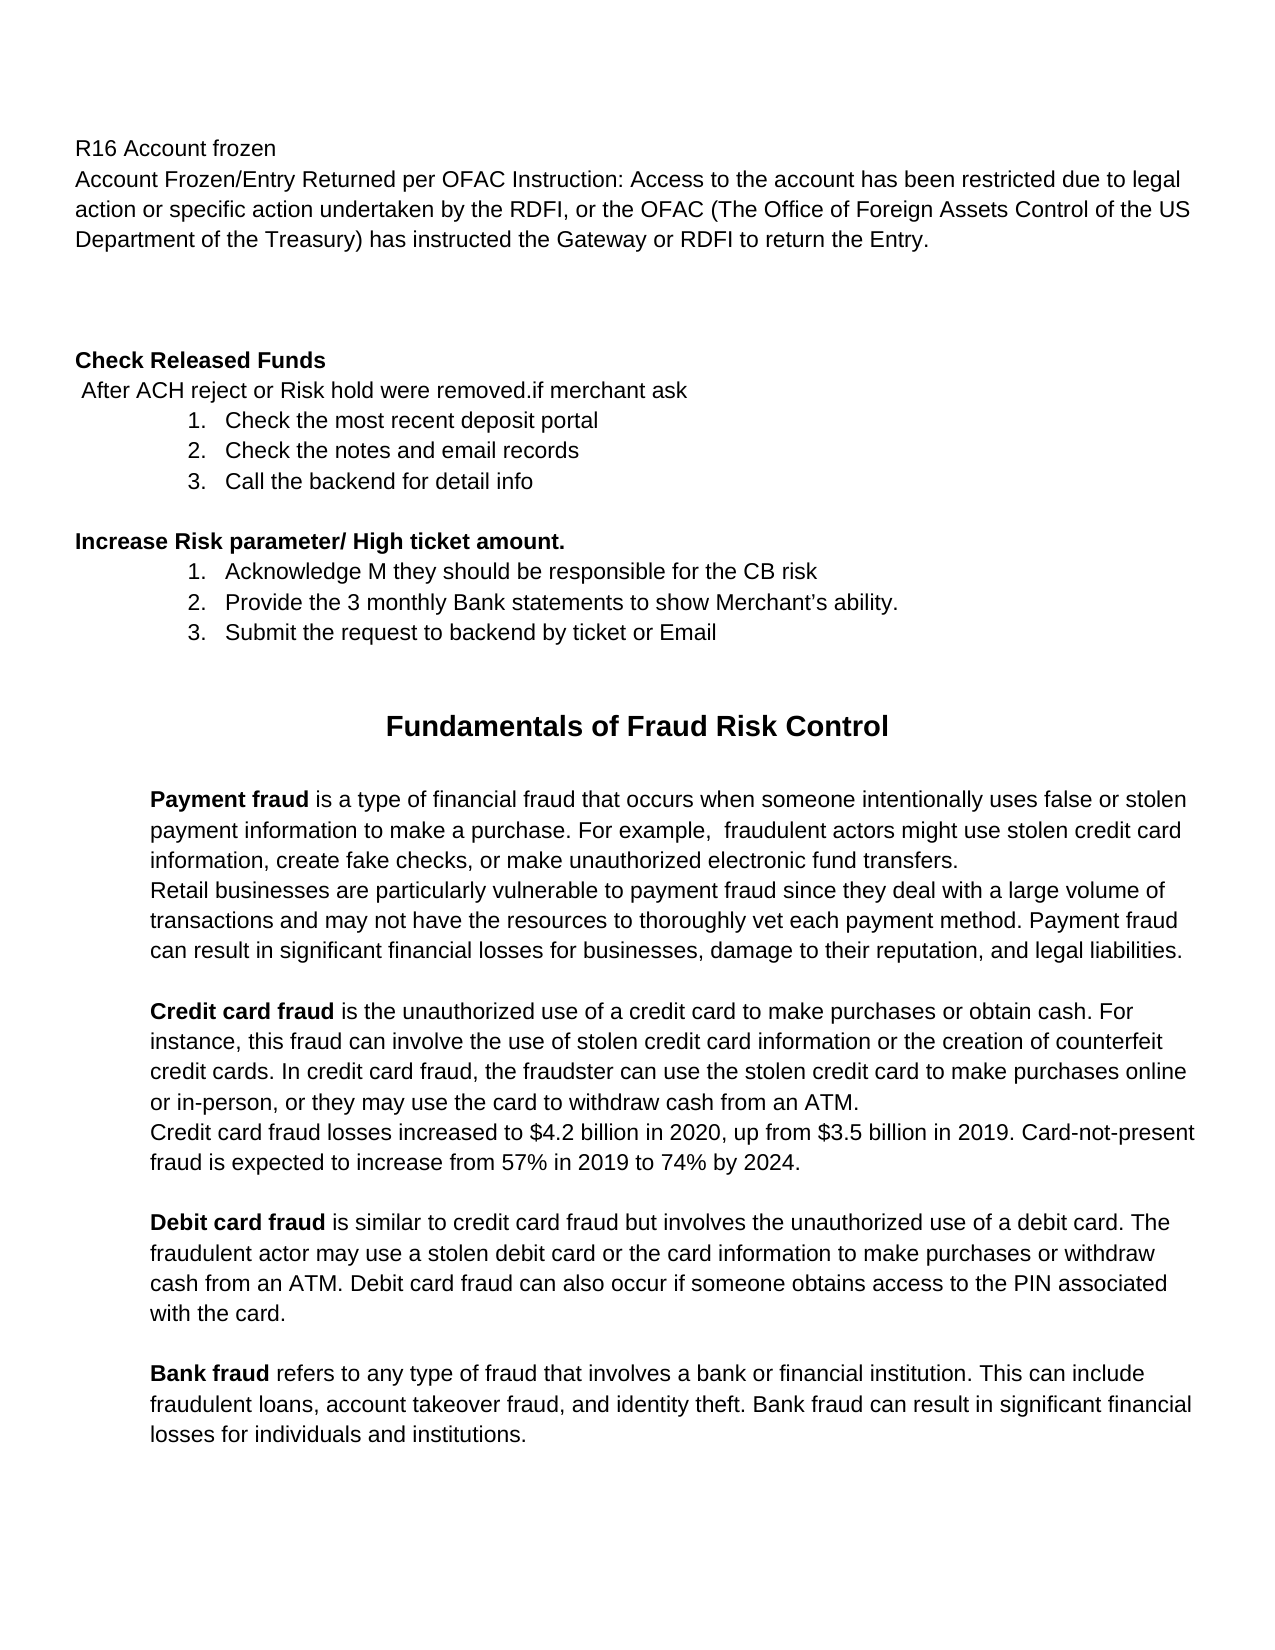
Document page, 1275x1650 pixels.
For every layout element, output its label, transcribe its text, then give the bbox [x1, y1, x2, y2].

list Acknowledge M they should be responsible for the CB risk [187, 558, 1200, 585]
text Retail businesses are particularly vulnerable to payment fraud since they deal with a large volume of transactions and may not have the resources to thoroughly vet each payment method. Payment fraud can result in significant financial losses for businesses, damage to their reputation, and legal liabilities. [150, 877, 1200, 964]
text R16 Account frozen [75, 135, 1200, 162]
text Payment fraud is a type of financial fraud that occurs when someone intentionally uses false or stolen payment information to make a purchase. For example, fraudulent actors might use stolen credit card information, create fake checks, or make unauthorized electronic fund transfers. [150, 786, 1200, 873]
text Credit card fraud is the unauthorized use of a credit card to make purchases or obtain cash. For instance, this fraud can involve the use of stolen credit card information or the creation of counterfeit credit cards. In credit card fraud, the fraudster can use the stolen credit card to make purchases online or in-person, or they may use the card to withdraw cash from an ATM. [150, 998, 1200, 1115]
text Bank fraud refers to any type of fraud that involves a bank or financial institution. This can include fraudulent loans, account takeover fraud, and identity theft. Bank fraud can result in significant financial losses for individuals and institutions. [150, 1360, 1200, 1447]
text After ACH reject or Risk hold were removed.if merchant ask [75, 377, 1200, 403]
text Credit card fraud losses increased to $4.2 billion in 2020, up from $3.5 billion in 2019. Card-not-present fraud is expected to increase from 57% in 2019 to 74% by 2024. [150, 1119, 1200, 1175]
text Fundamentals of Fraud Risk Control [75, 709, 1200, 743]
text Account Frozen/Entry Returned per OFAC Instruction: Access to the account has been restricted due to legal action or specific action undertaken by the RDFI, or the OFAC (The Office of Foreign Assets Control of the US Department of the Treasury) has instructed the Gateway or RDFI to return the Entry. [75, 166, 1200, 252]
text Check Released Funds [75, 347, 1200, 373]
text Increase Risk parameter/ High ticket amount. [75, 528, 1200, 554]
list Call the backend for detail info [187, 468, 1200, 494]
text Debit card fraud is similar to credit card fraud but involves the unauthorized use of a debit card. The fraudulent actor may use a stolen debit card or the card information to make purchases or withdraw cash from an ATM. Debit card fraud can also occur if someone obtains access to the PIN associated with the card. [150, 1209, 1200, 1326]
list Submit the request to backend by ticket or Email [187, 619, 1200, 645]
list Provide the 3 monthly Bank statements to show Merchant’s ability. [187, 588, 1200, 615]
list Check the notes and email records [187, 437, 1200, 464]
list Check the most recent deposit portal [187, 407, 1200, 434]
